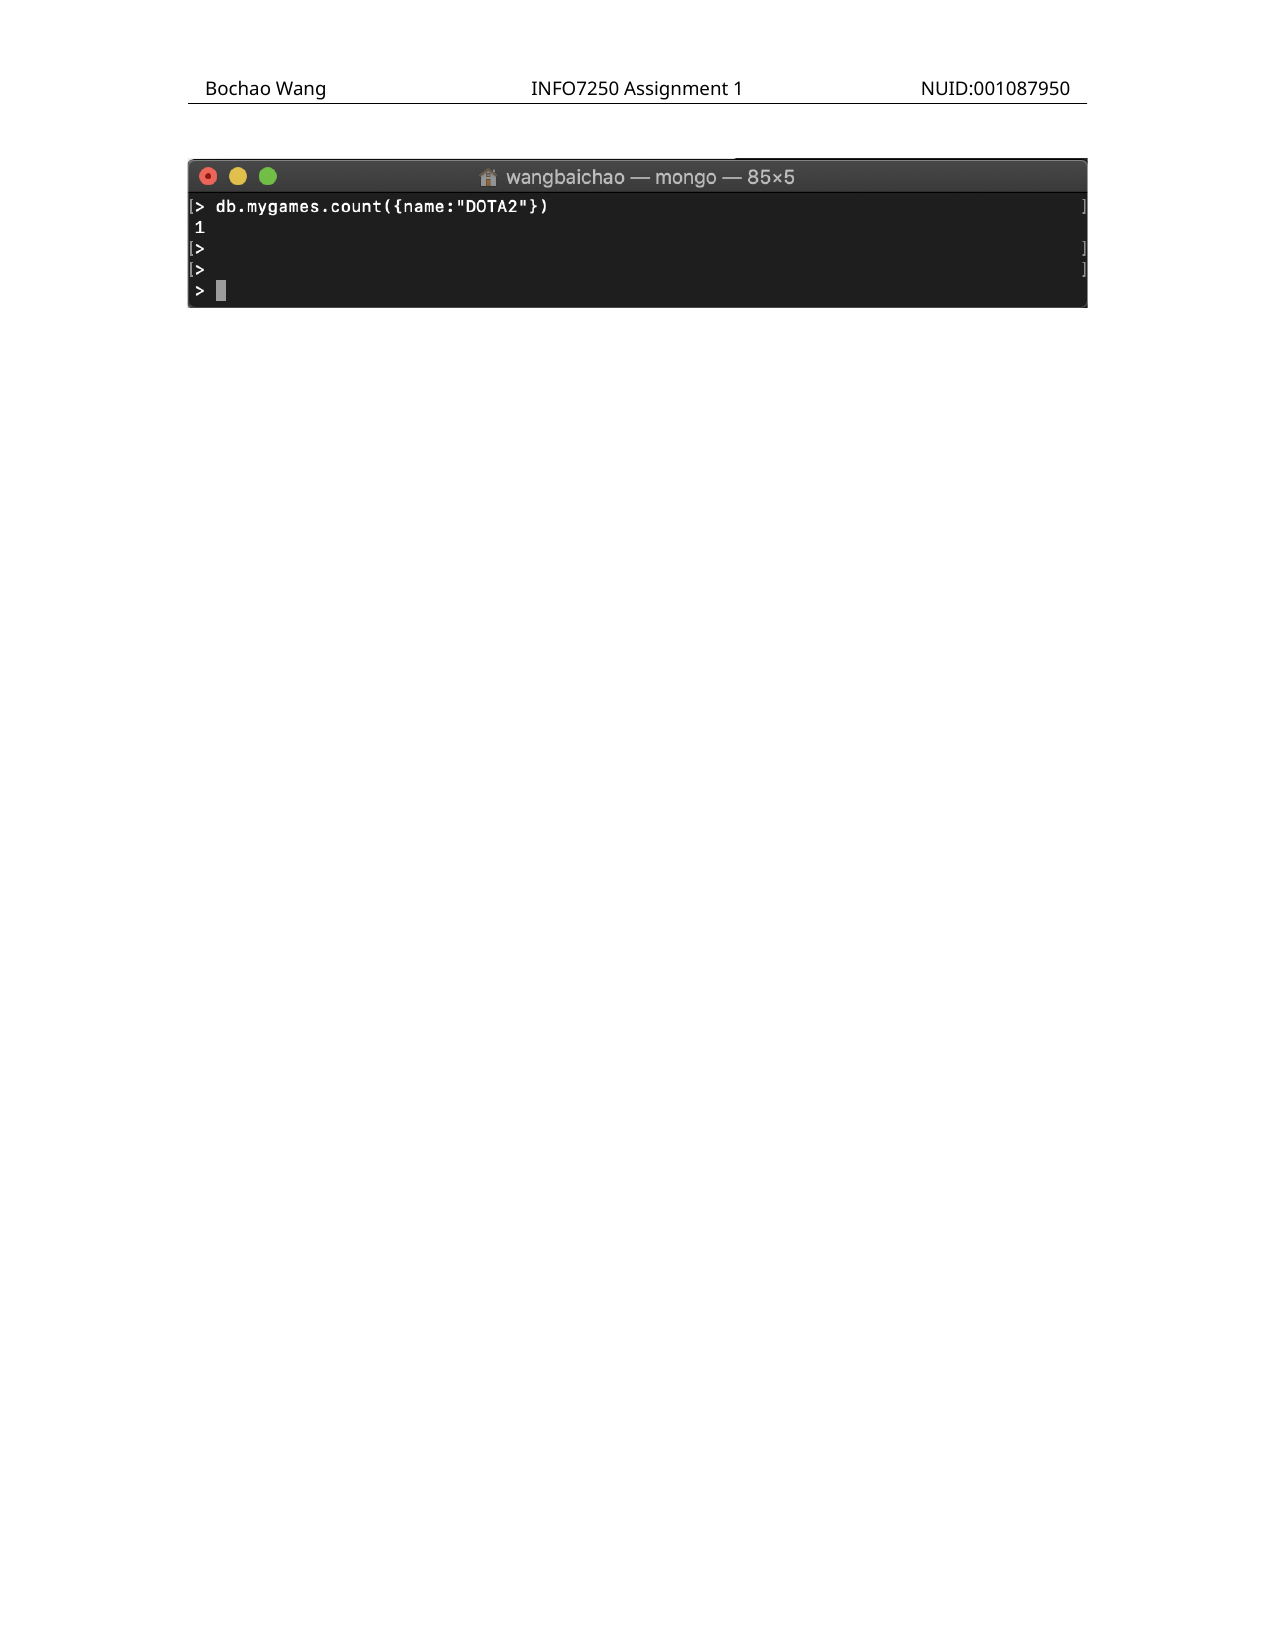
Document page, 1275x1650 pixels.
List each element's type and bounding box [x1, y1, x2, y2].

picture [187, 158, 1088, 308]
